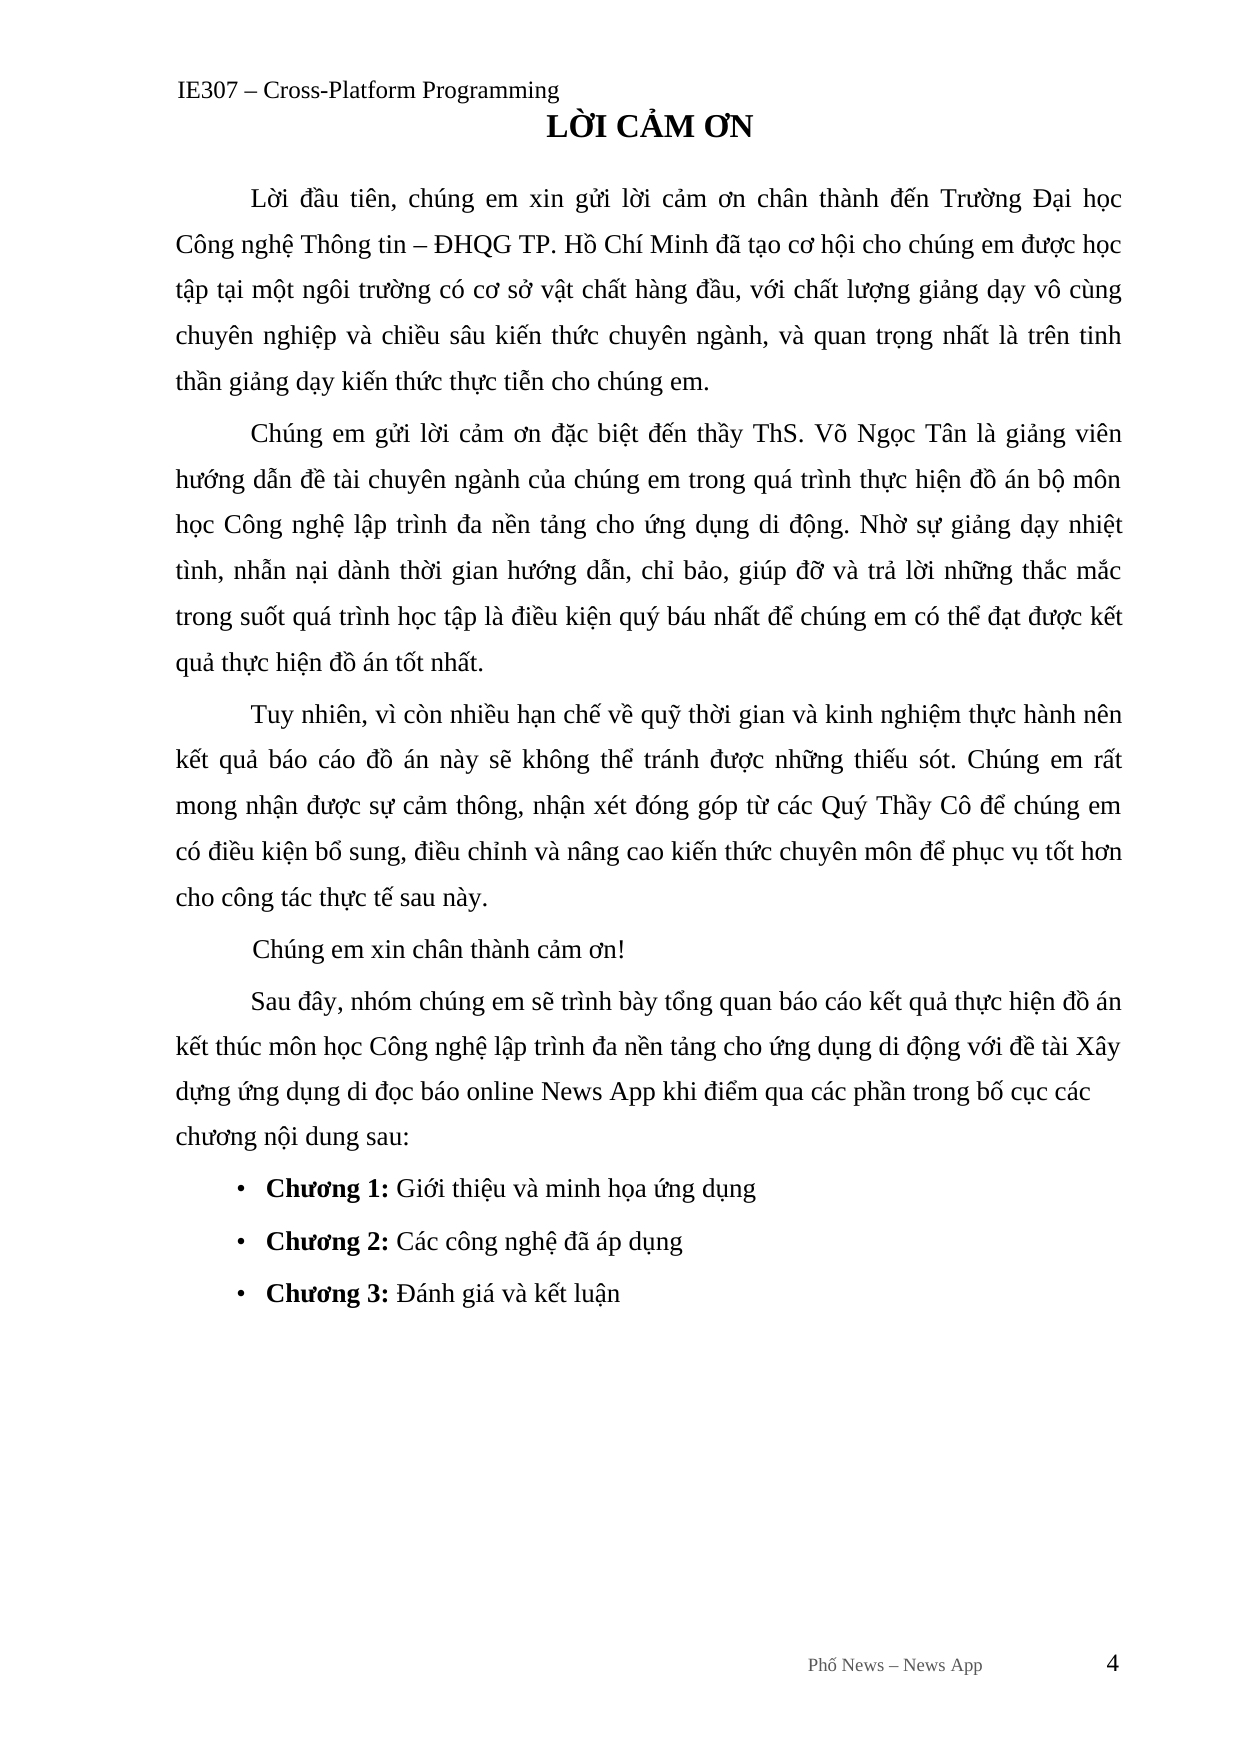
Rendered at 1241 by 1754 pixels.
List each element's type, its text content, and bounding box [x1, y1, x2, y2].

text Chúng em gửi lời cảm ơn đặc biệt đến thầy ThS. Võ Ngọc Tân là giảng viên hướng dẫn đề tài chuyên ngành của chúng em trong quá trình thực hiện đồ án bộ môn học Công nghệ lập trình đa nền tảng cho ứng dụng di động. Nhờ sự giảng dạy nhiệt tình, nhẫn nại dành thời gian hướng dẫn, chỉ bảo, giúp đỡ và trả lời những thắc mắc trong suốt quá trình học tập là điều kiện quý báu nhất để chúng em có thể đạt được kết quả thực hiện đồ án tốt nhất. [175, 417, 1124, 677]
text Lời đầu tiên, chúng em xin gửi lời cảm ơn chân thành đến Trường Đại học Công nghệ Thông tin – ĐHQG TP. Hồ Chí Minh đã tạo cơ hội cho chúng em được học tập tại một ngôi trường có cơ sở vật chất hàng đầu, với chất lượng giảng dạy vô cùng chuyên nghiệp và chiều sâu kiến thức chuyên ngành, và quan trọng nhất là trên tinh thần giảng dạy kiến thức thực tiễn cho chúng em. [175, 182, 1124, 396]
text Sau đây, nhóm chúng em sẽ trình bày tổng quan báo cáo kết quả thực hiện đồ án kết thúc môn học Công nghệ lập trình đa nền tảng cho ứng dụng di động với đề tài Xây dựng ứng dụng di đọc báo online News App khi điểm qua các phần trong bố cục các chương nội dung sau: [175, 986, 1149, 1151]
list Chương 3: Đánh giá và kết luận [236, 1277, 1124, 1308]
text Chúng em xin chân thành cảm ơn! [252, 933, 1124, 964]
list Chương 1: Giới thiệu và minh họa ứng dụng [236, 1172, 1124, 1203]
list Chương 2: Các công nghệ đã áp dụng [236, 1225, 1124, 1256]
text Tuy nhiên, vì còn nhiều hạn chế về quỹ thời gian và kinh nghiệm thực hành nên kết quả báo cáo đồ án này sẽ không thể tránh được những thiếu sót. Chúng em rất mong nhận được sự cảm thông, nhận xét đóng góp từ các Quý Thầy Cô để chúng em có điều kiện bổ sung, điều chỉnh và nâng cao kiến thức chuyên môn để phục vụ tốt hơn cho công tác thực tế sau này. [175, 698, 1124, 912]
text LỜI CẢM ƠN [177, 106, 1123, 144]
